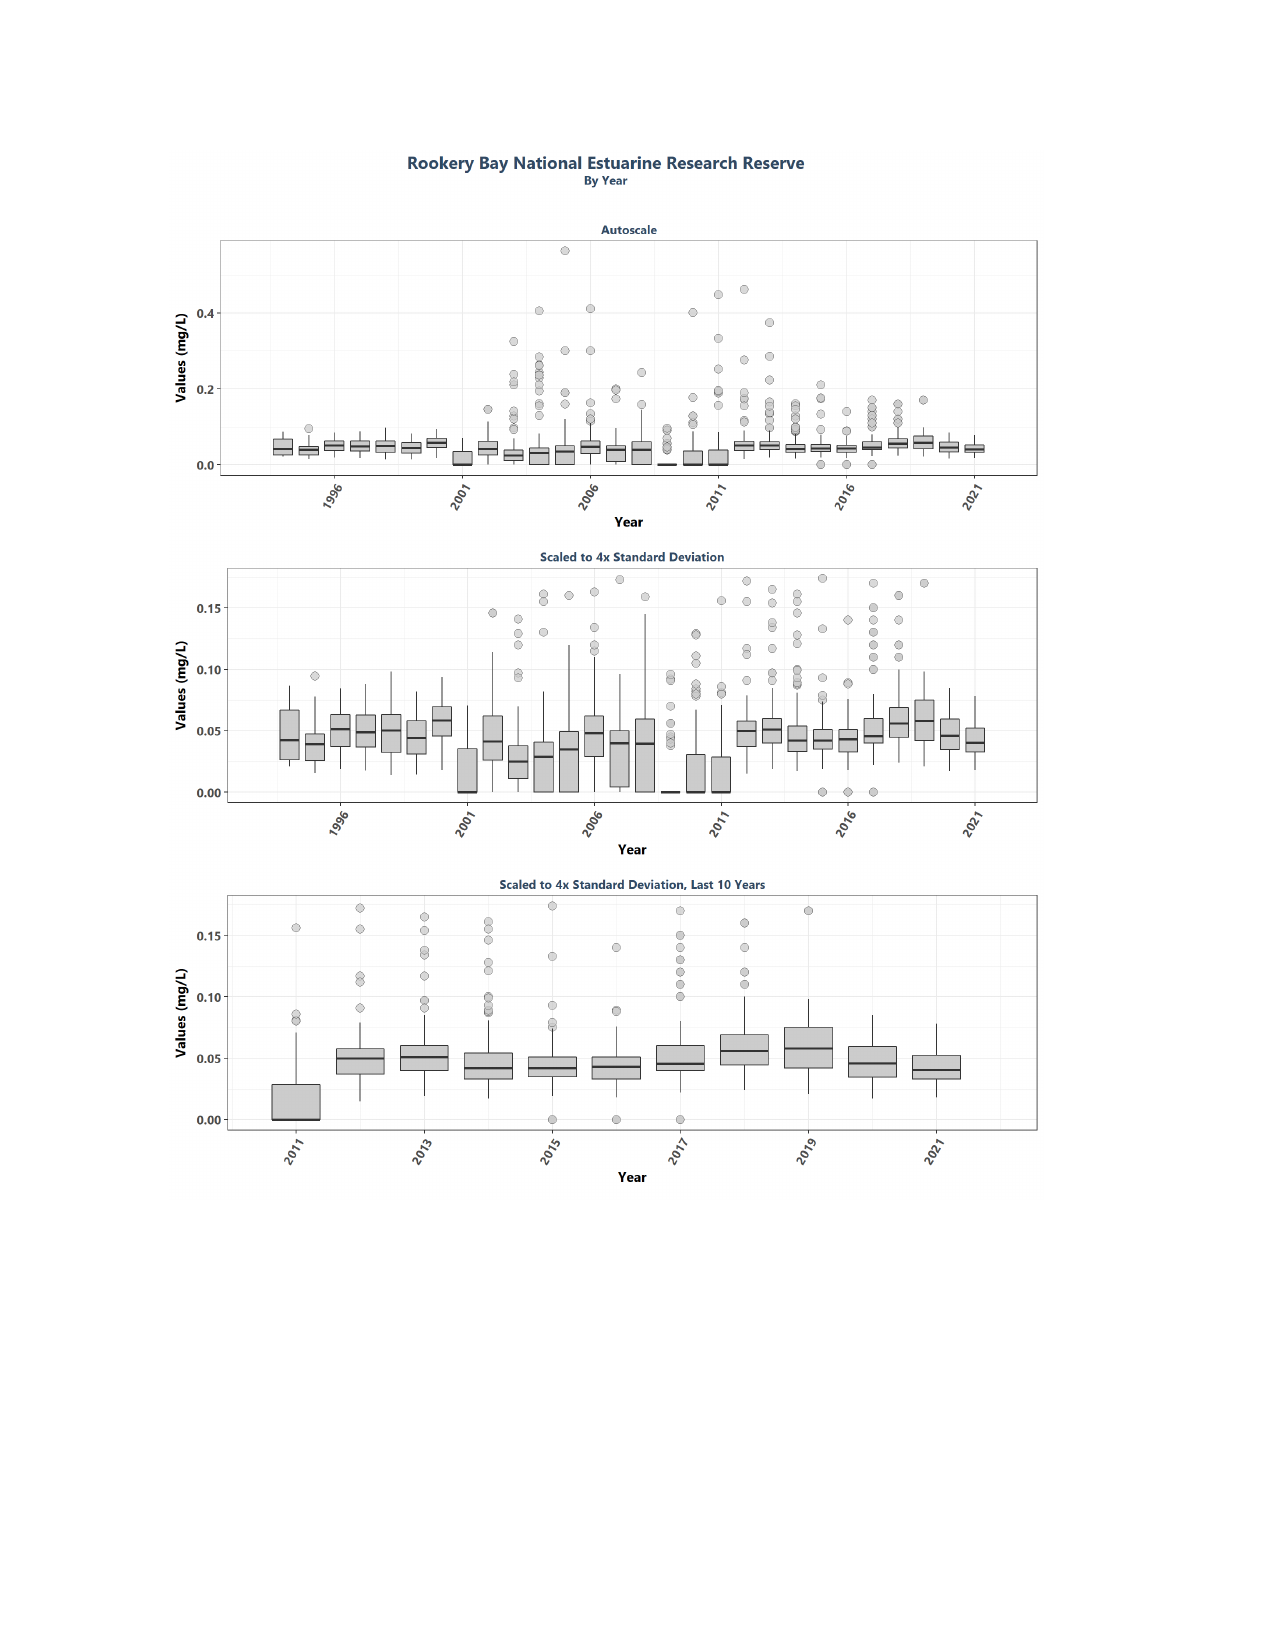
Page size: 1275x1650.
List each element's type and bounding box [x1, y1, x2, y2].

picture [168, 150, 1044, 1200]
